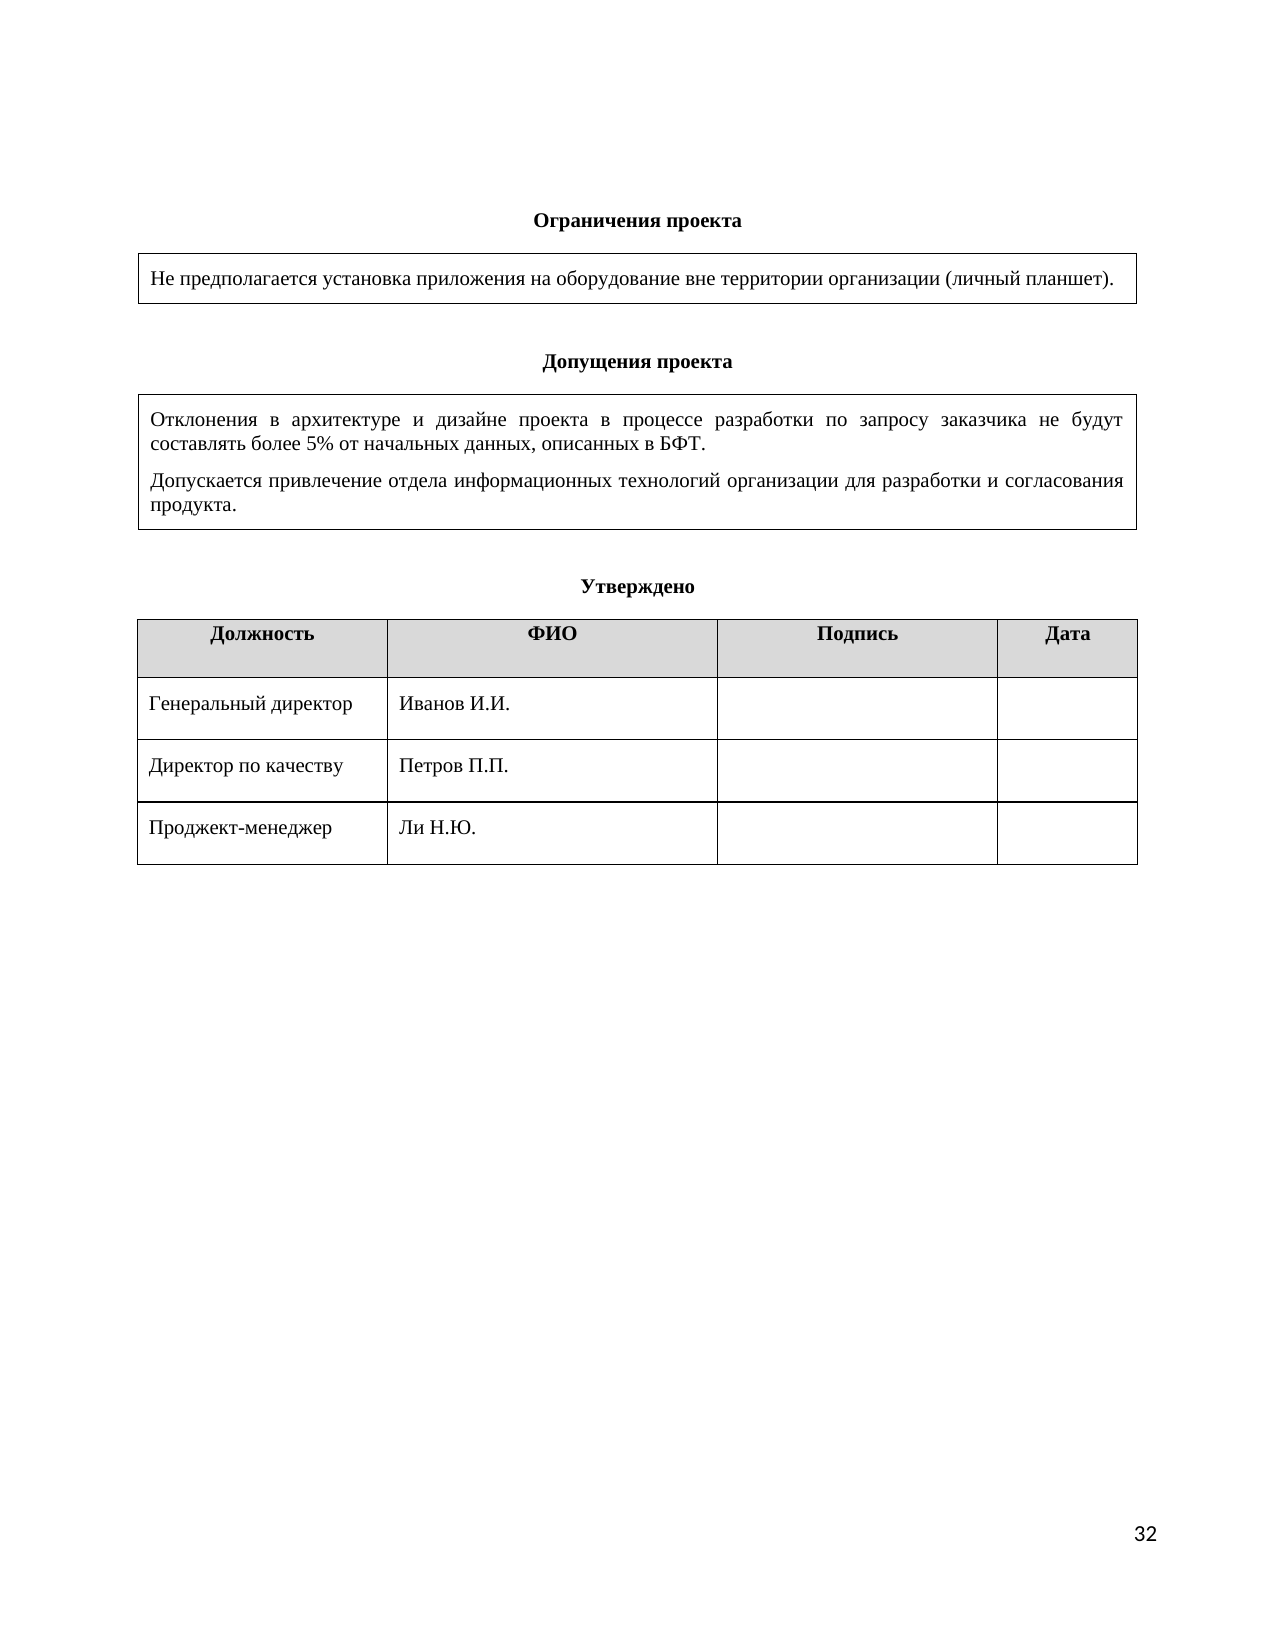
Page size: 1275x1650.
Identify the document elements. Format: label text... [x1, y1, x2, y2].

table_cell [718, 678, 997, 739]
table_cell Петров П.П. [388, 740, 717, 801]
table_cell [998, 740, 1137, 801]
table_header ФИО [388, 620, 717, 677]
table_header Должность [138, 620, 387, 677]
table_cell Генеральный директор [138, 678, 387, 739]
table_cell [998, 678, 1137, 739]
table_cell [998, 803, 1137, 863]
table_cell [718, 740, 997, 801]
text Допущения проекта [118, 349, 1157, 373]
table_cell Иванов И.И. [388, 678, 717, 739]
text Утверждено [118, 574, 1157, 598]
table_cell [718, 803, 997, 863]
table_cell Проджект-менеджер [138, 803, 387, 863]
table_cell Ли Н.Ю. [388, 803, 717, 863]
table_cell Директор по качеству [138, 740, 387, 801]
table_header Не предполагается установка приложения на оборудование вне территории организации (личный планшет). [139, 254, 1136, 303]
table_header Подпись [718, 620, 997, 677]
table_header Отклонения в архитектуре и дизайне проекта в процессе разработки по запросу заказчика не будут составлять более 5% от начальных данных, описанных в БФТ. Допускается привлечение отдела информационных технологий организации для разработки и согласования продукта. [139, 395, 1136, 528]
table_header Дата [998, 620, 1137, 677]
text Ограничения проекта [118, 208, 1157, 232]
